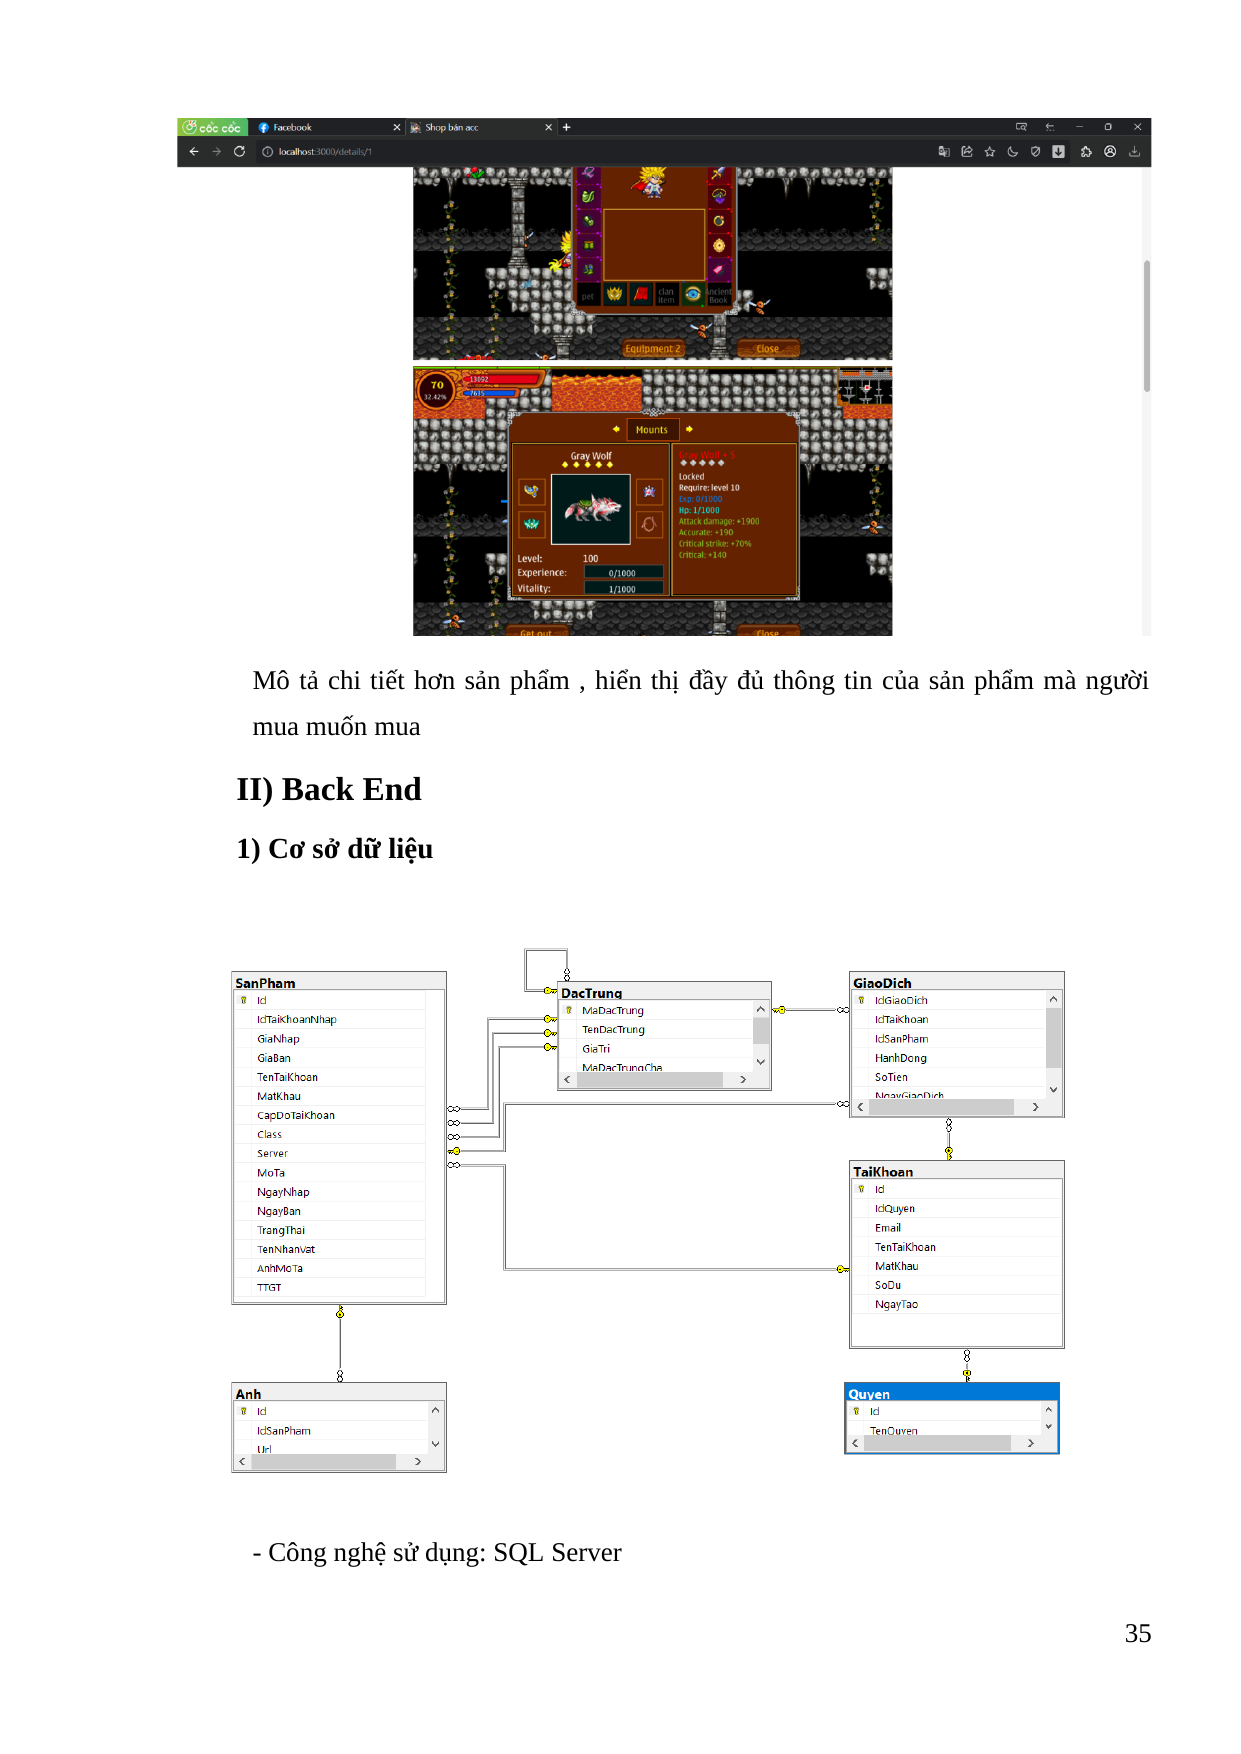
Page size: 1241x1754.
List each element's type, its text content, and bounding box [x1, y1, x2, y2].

text Mô tả chi tiết hơn sản phẩm , hiển thị đầy đủ thông tin của sản phẩm mà người mua muốn mua [252, 664, 1152, 742]
picture [177, 894, 1150, 1509]
subtitle 1) Cơ sở dữ liệu [177, 831, 1152, 865]
picture [177, 118, 1152, 636]
text - Công nghệ sử dụng: SQL Server [177, 1536, 1152, 1568]
subtitle II) Back End [177, 770, 1152, 808]
